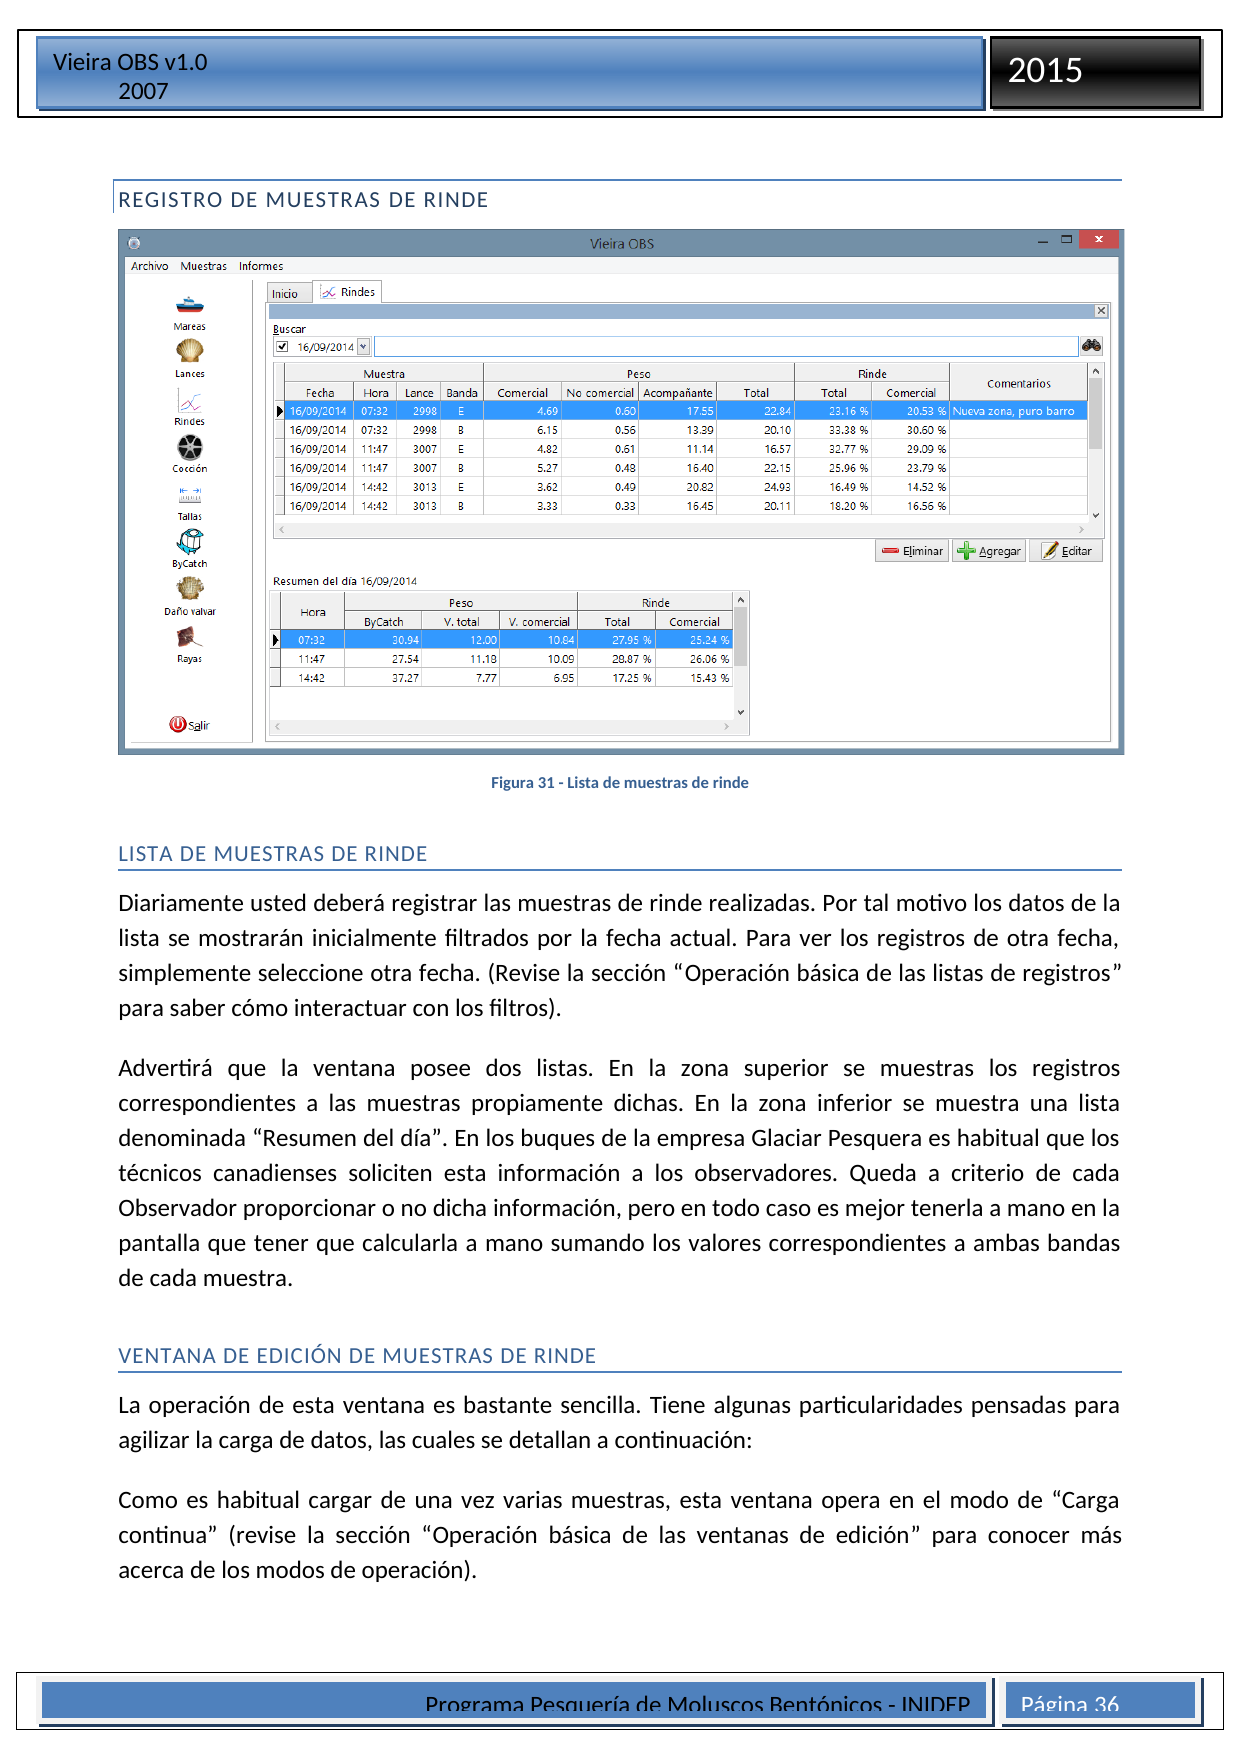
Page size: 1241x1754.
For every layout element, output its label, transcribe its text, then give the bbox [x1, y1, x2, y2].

subtitle Lista de muestras de rinde [118, 839, 1122, 869]
subtitle Ventana de edición de muestras de rinde [118, 1341, 1122, 1371]
text Figura - Lista de muestras de rinde [118, 772, 1122, 792]
text La operación de esta ventana es bastante sencilla. Tiene algunas particularidades pensadas para agilizar la carga de datos, las cuales se detallan a continuación: [118, 1389, 1122, 1455]
picture [118, 229, 1125, 755]
text Diariamente usted deberá registrar las muestras de rinde realizadas. Por tal motivo los datos de la lista se mostrarán inicialmente filtrados por la fecha actual. Para ver los registros de otra fecha, simplemente seleccione otra fecha. (Revise la sección “Operación básica de las listas de registros” para saber cómo interactuar con los filtros). [118, 887, 1122, 1023]
text Como es habitual cargar de una vez varias muestras, esta ventana opera en el modo de “Carga continua” (revise la sección “Operación básica de las ventanas de edición” para conocer más acerca de los modos de operación). [118, 1484, 1122, 1585]
text Advertirá que la ventana posee dos listas. En la zona superior se muestras los registros correspondientes a las muestras propiamente dichas. En la zona inferior se muestra una lista denominada “Resumen del día”. En los buques de la empresa Glaciar Pesquera es habitual que los técnicos canadienses soliciten esta información a los observadores. Queda a criterio de cada Observador proporcionar o no dicha información, pero en todo caso es mejor tenerla a mano en la pantalla que tener que calcularla a mano sumando los valores correspondientes a ambas bandas de cada muestra. [118, 1052, 1122, 1293]
subtitle Registro de muestras de rinde [114, 181, 1122, 213]
